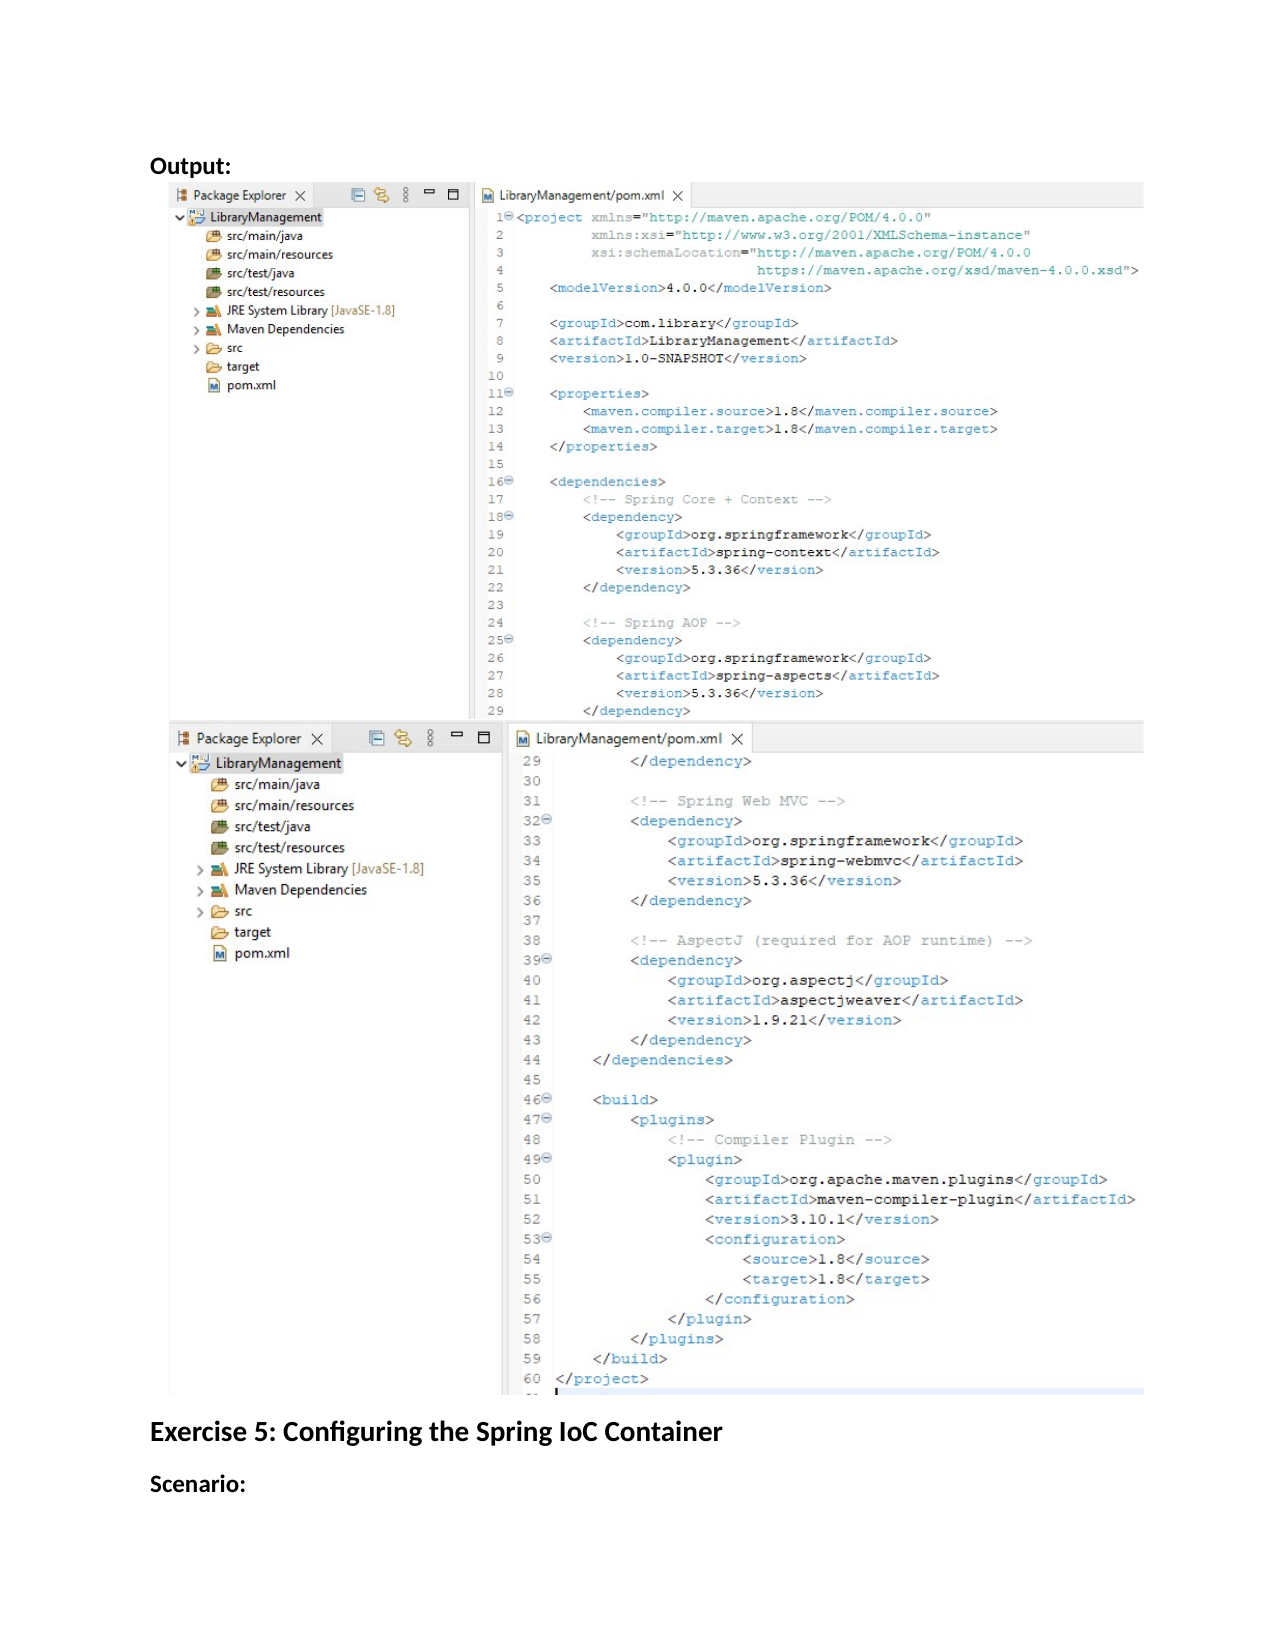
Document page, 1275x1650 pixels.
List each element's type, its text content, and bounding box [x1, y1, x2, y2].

text Exercise 5: Configuring the Spring IoC Container [150, 1413, 1125, 1449]
text Output: [150, 150, 1125, 1394]
text Scenario: [150, 1468, 1125, 1499]
